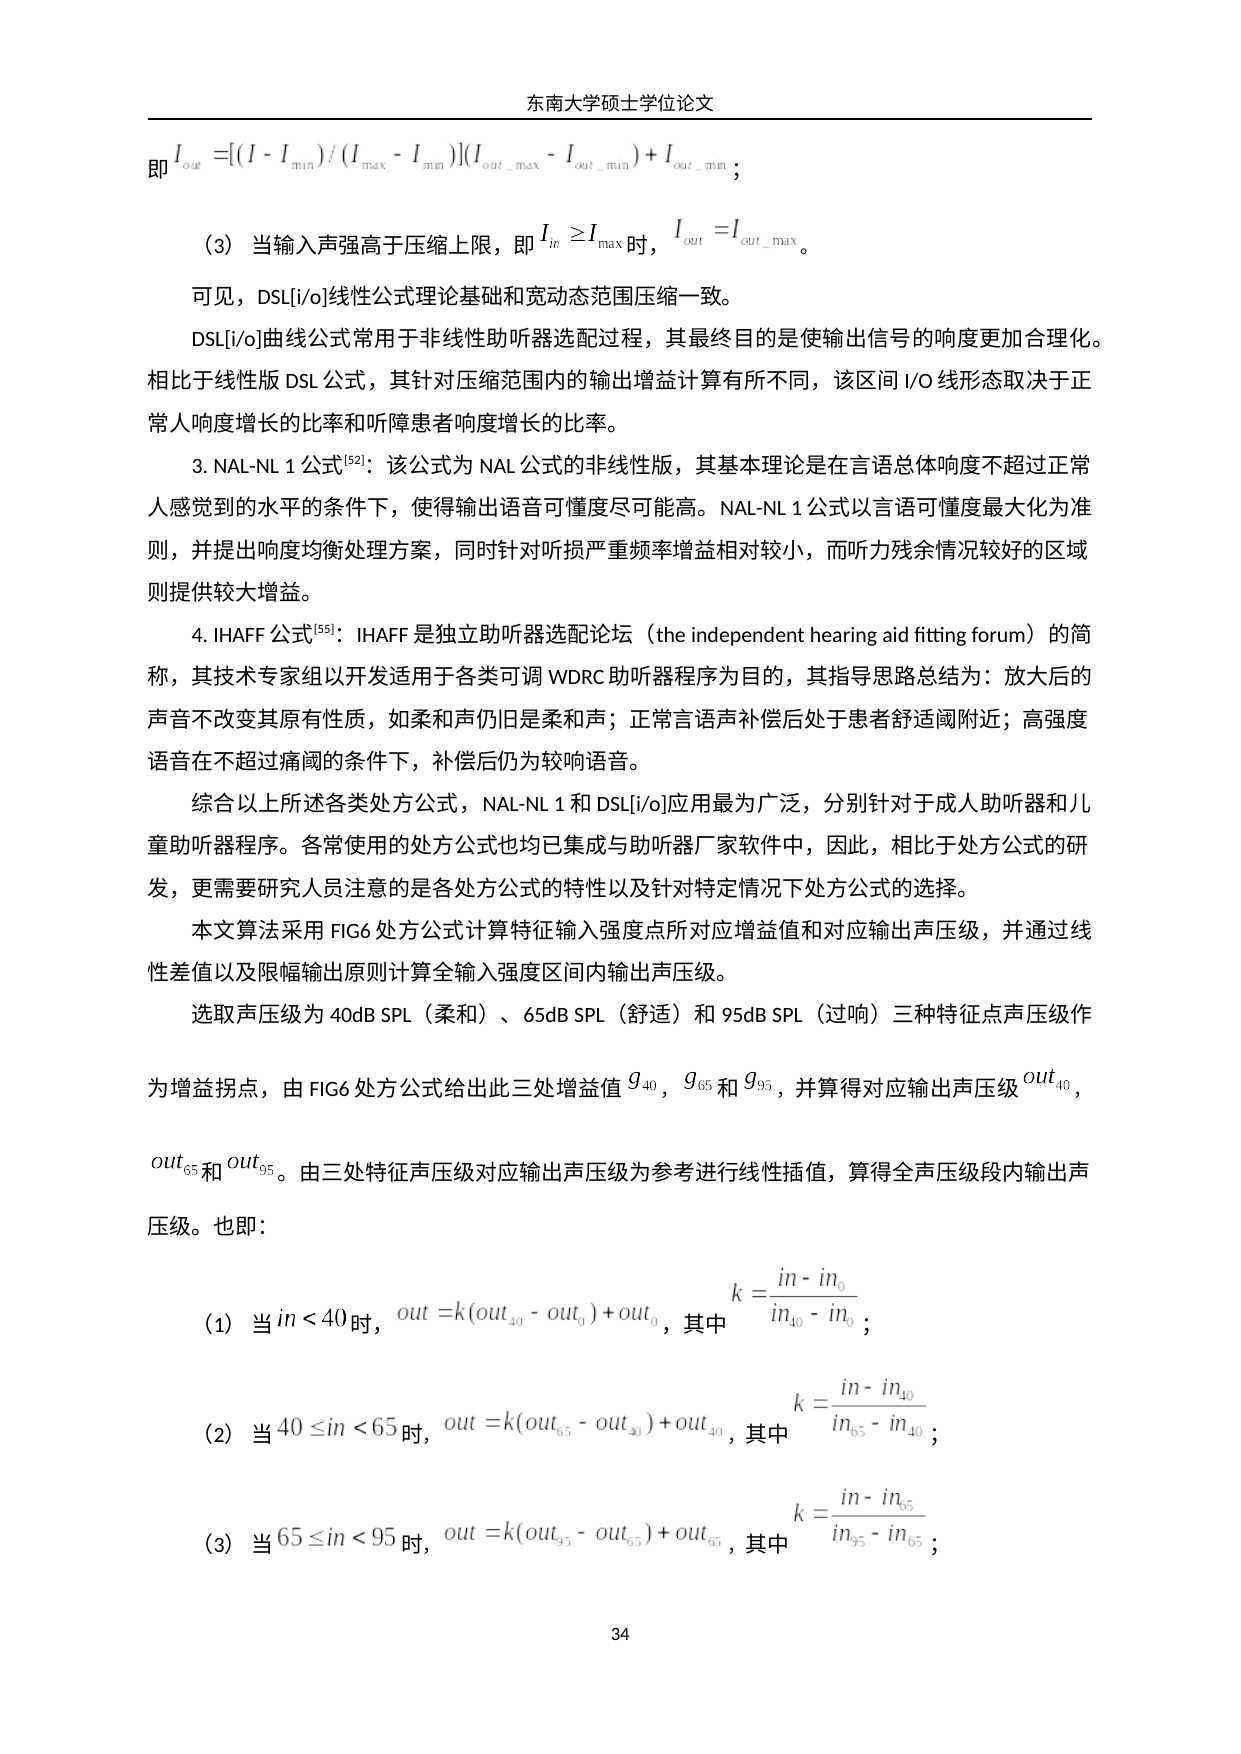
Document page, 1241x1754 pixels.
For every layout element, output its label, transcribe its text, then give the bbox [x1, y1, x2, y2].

list IHAFF公式[55]：IHAFF是独立助听器选配论坛（the independent hearing aid fitting forum）的简称，其技术专家组以开发适用于各类可调WDRC助听器程序为目的，其指导思路总结为：放大后的声音不改变其原有性质，如柔和声仍旧是柔和声；正常言语声补偿后处于患者舒适阈附近；高强度语音在不超过痛阈的条件下，补偿后仍为较响语音。 [148, 616, 1092, 777]
text 本文算法采用FIG6处方公式计算特征输入强度点所对应增益值和对应输出声压级，并通过线性差值以及限幅输出原则计算全输入强度区间内输出声压级。 [148, 911, 1092, 988]
list NAL-NL 1公式[52]：该公式为NAL公式的非线性版，其基本理论是在言语总体响度不超过正常人感觉到的水平的条件下，使得输出语音可懂度尽可能高。NAL-NL 1公式以言语可懂度最大化为准则，并提出响度均衡处理方案，同时针对听损严重频率增益相对较小，而听力残余情况较好的区域则提供较大增益。 [148, 447, 1092, 608]
text 可见，DSL[i/o]线性公式理论基础和宽动态范围压缩一致。 [148, 278, 1092, 312]
list 当时，，其中； [148, 1250, 1092, 1352]
list 当时，，其中； [148, 1359, 1092, 1461]
text DSL[i/o]曲线公式常用于非线性助听器选配过程，其最终目的是使输出信号的响度更加合理化。相比于线性版DSL公式，其针对压缩范围内的输出增益计算有所不同，该区间I/O线形态取决于正常人响度增长的比率和听障患者响度增长的比率。 [148, 320, 1092, 439]
text 选取声压级为40dB SPL（柔和）、65dB SPL（舒适）和95dB SPL（过响）三种特征点声压级作为增益拐点，由FIG6处方公式给出此三处增益值，和，并算得对应输出声压级，和。由三处特征声压级对应输出声压级为参考进行线性插值，算得全声压级段内输出声压级。也即： [148, 996, 1092, 1242]
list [148, 126, 1092, 194]
list 当时，，其中； [148, 1469, 1092, 1571]
list 当输入声强高于压缩上限，即时，。 [148, 202, 1092, 270]
text 综合以上所述各类处方公式，NAL-NL 1和DSL[i/o]应用最为广泛，分别针对于成人助听器和儿童助听器程序。各常使用的处方公式也均已集成与助听器厂家软件中，因此，相比于处方公式的研发，更需要研究人员注意的是各处方公式的特性以及针对特定情况下处方公式的选择。 [148, 785, 1092, 903]
